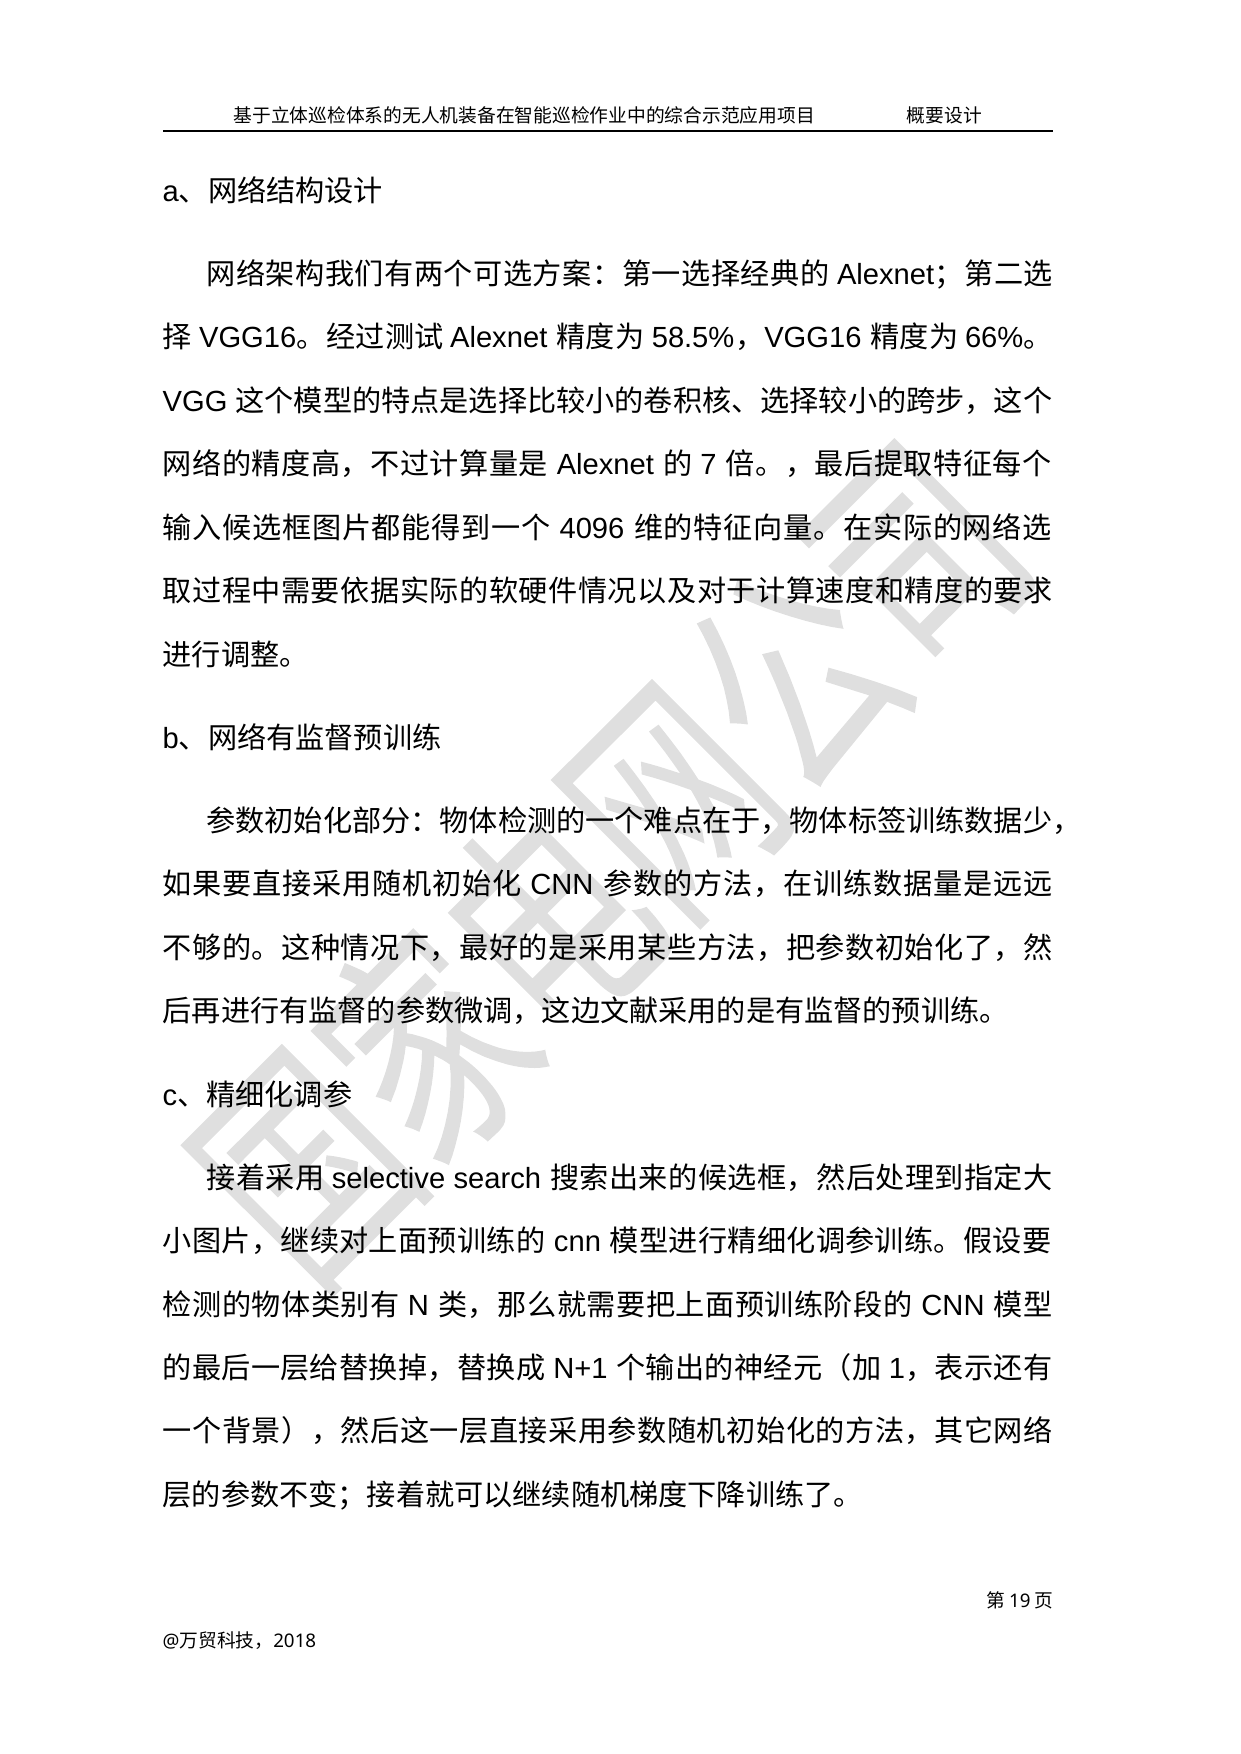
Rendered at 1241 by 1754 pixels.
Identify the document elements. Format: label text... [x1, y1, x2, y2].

text 接着采用 selective search 搜索出来的候选框，然后处理到指定大小图片，继续对上面预训练的 cnn 模型进行精细化调参训练。假设要检测的物体类别有 N 类，那么就需要把上面预训练阶段的 CNN 模型的最后一层给替换掉，替换成 N+1 个输出的神经元（加 1，表示还有一个背景），然后这一层直接采用参数随机初始化的方法，其它网络层的参数不变；接着就可以继续随机梯度下降训练了。 [162, 1154, 1053, 1514]
text c、精细化调参 [162, 1071, 1053, 1113]
text 参数初始化部分：物体检测的一个难点在于，物体标签训练数据少，如果要直接采用随机初始化 CNN 参数的方法，在训练数据量是远远不够的。这种情况下，最好的是采用某些方法，把参数初始化了，然后再进行有监督的参数微调，这边文献采用的是有监督的预训练。 [162, 797, 1053, 1030]
text a、网络结构设计 [162, 167, 1053, 209]
text 网络架构我们有两个可选方案：第一选择经典的 Alexnet；第二选择 VGG16。经过测试Alexnet 精度为 58.5%，VGG16 精度为66%。 VGG 这个模型的特点是选择比较小的卷积核、选择较小的跨步，这个网络的精度高，不过计算量是 Alexnet 的 7 倍。，最后提取特征每个输入候选框图片都能得到一个 4096 维的特征向量。在实际的网络选取过程中需要依据实际的软硬件情况以及对于计算速度和精度的要求进行调整。 [162, 250, 1053, 673]
text b、网络有监督预训练 [162, 714, 1053, 757]
